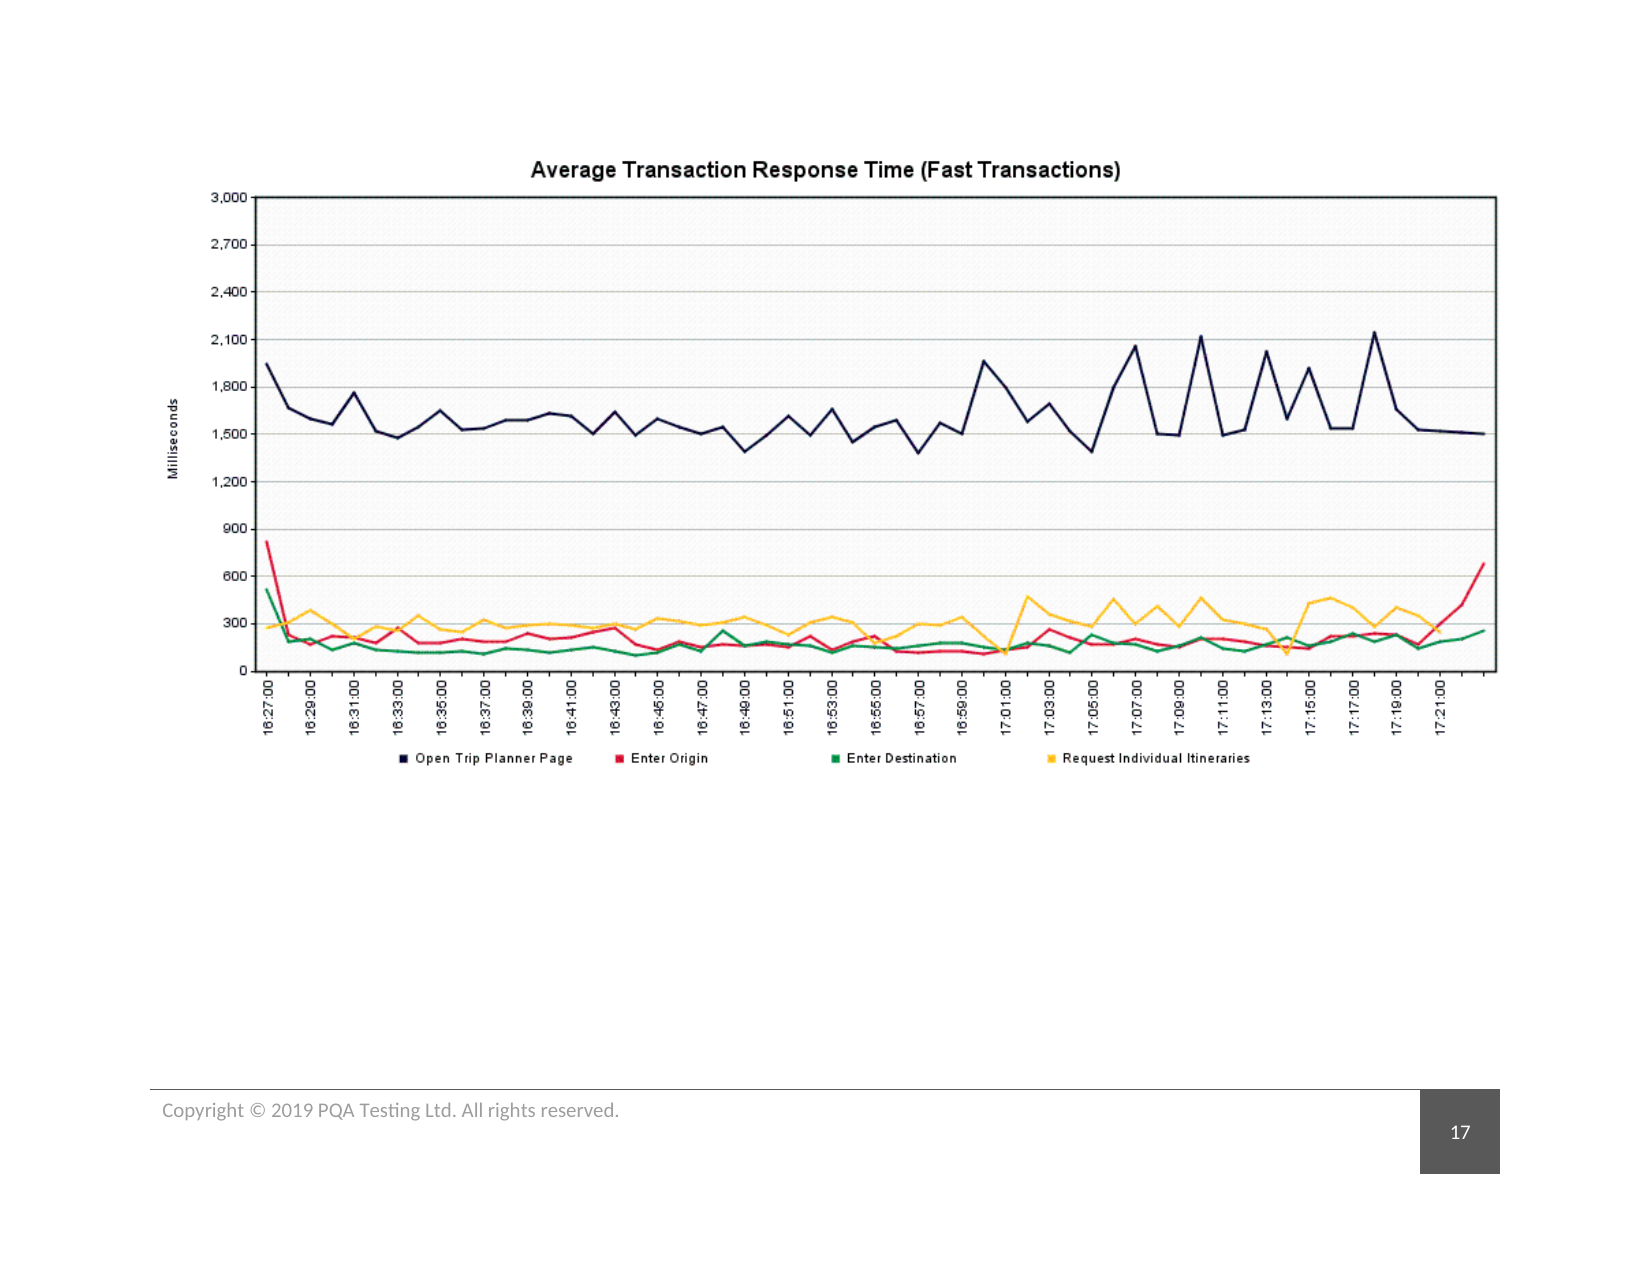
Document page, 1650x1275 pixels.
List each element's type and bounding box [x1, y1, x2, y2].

picture [150, 150, 1500, 782]
